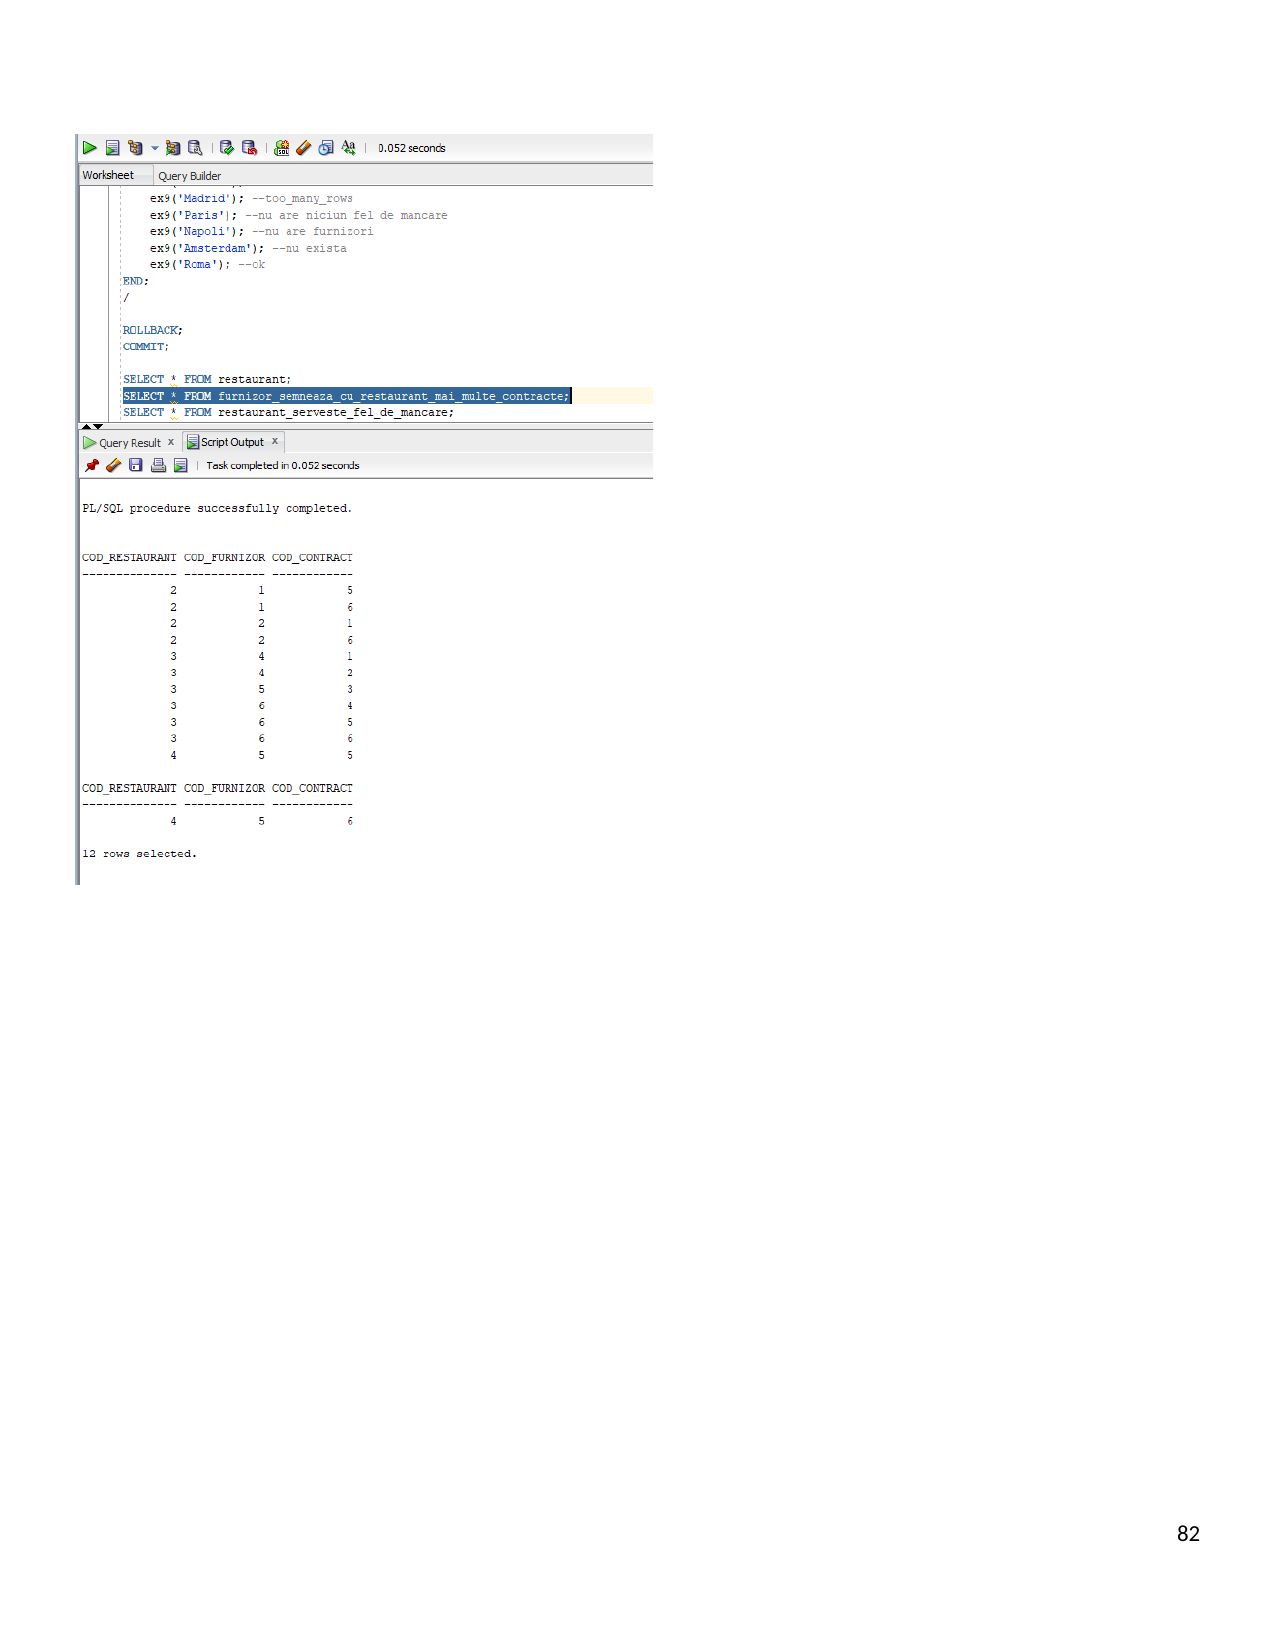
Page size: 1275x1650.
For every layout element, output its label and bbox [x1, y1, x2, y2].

picture [75, 134, 654, 885]
